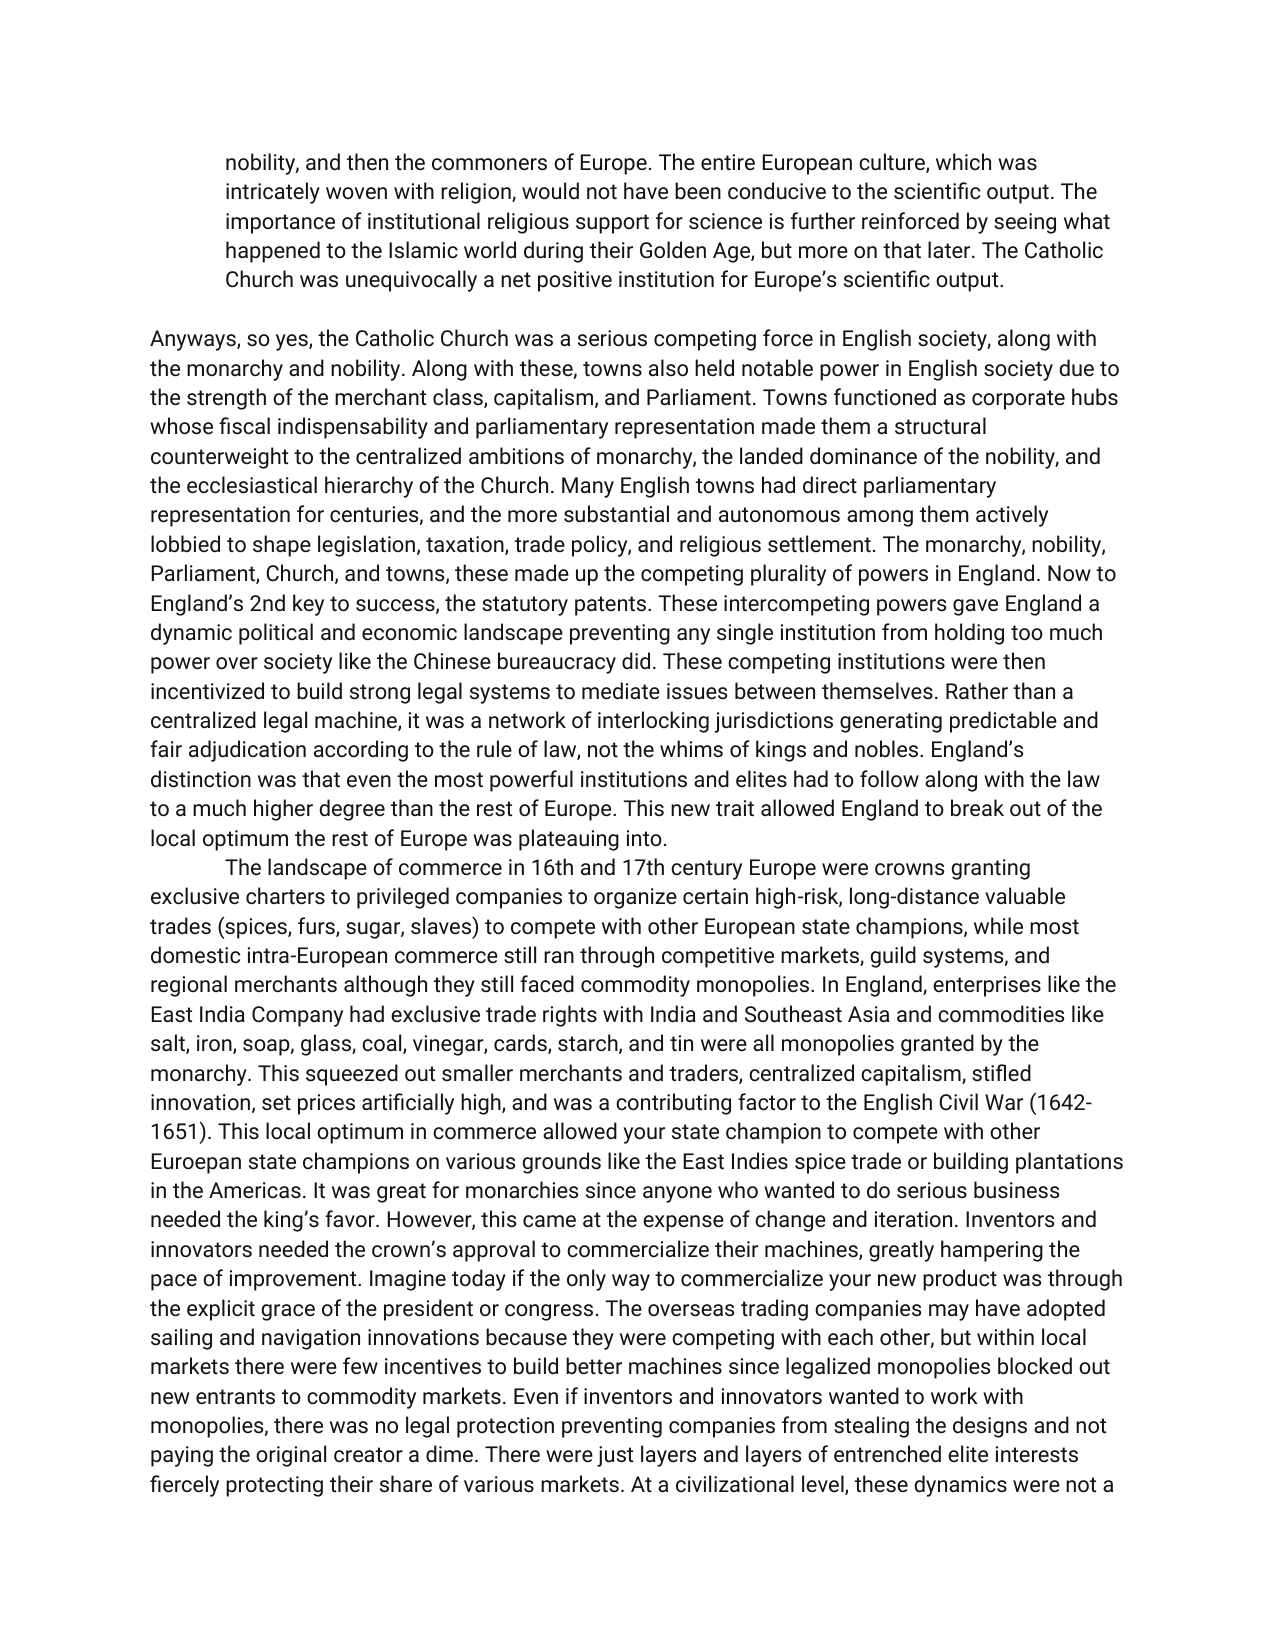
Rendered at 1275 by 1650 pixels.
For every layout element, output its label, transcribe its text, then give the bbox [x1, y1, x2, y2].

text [225, 150, 1125, 293]
text Anyways, so yes, the Catholic Church was a serious competing force in English society, along with the monarchy and nobility. Along with these, towns also held notable power in English society due to the strength of the merchant class, capitalism, and Parliament. Towns functioned as corporate hubs whose fiscal indispensability and parliamentary representation made them a structural counterweight to the centralized ambitions of monarchy, the landed dominance of the nobility, and the ecclesiastical hierarchy of the Church. Many English towns had direct parliamentary representation for centuries, and the more substantial and autonomous among them actively lobbied to shape legislation, taxation, trade policy, and religious settlement. The monarchy, nobility, Parliament, Church, and towns, these made up the competing plurality of powers in England. Now to England’s 2nd key to success, the statutory patents. These intercompeting powers gave England a dynamic political and economic landscape preventing any single institution from holding too much power over society like the Chinese bureaucracy did. These competing institutions were then incentivized to build strong legal systems to mediate issues between themselves. Rather than a centralized legal machine, it was a network of interlocking jurisdictions generating predictable and fair adjudication according to the rule of law, not the whims of kings and nobles. England’s distinction was that even the most powerful institutions and elites had to follow along with the law to a much higher degree than the rest of Europe. This new trait allowed England to break out of the local optimum the rest of Europe was plateauing into. [150, 326, 1125, 851]
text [150, 855, 1125, 1497]
